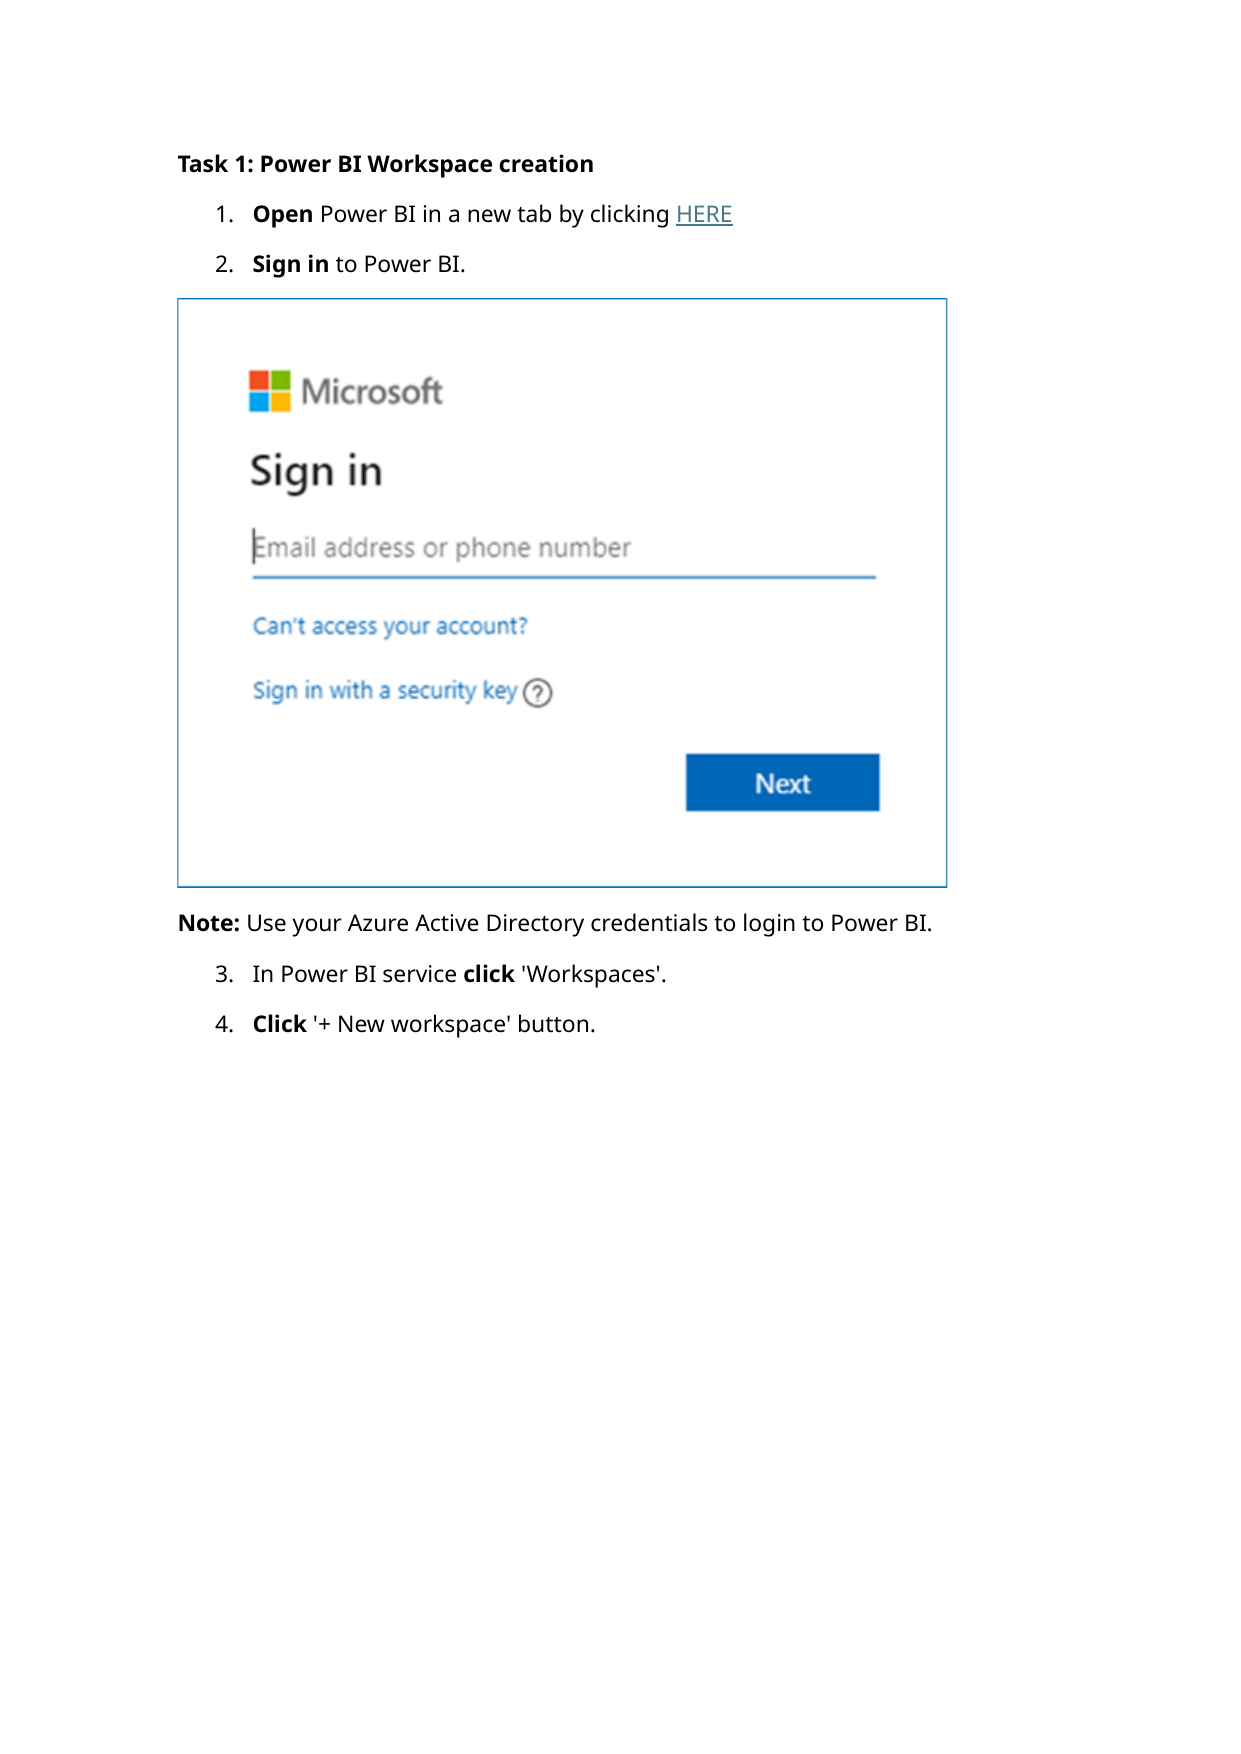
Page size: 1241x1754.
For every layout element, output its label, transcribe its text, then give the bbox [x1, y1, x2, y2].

text Note: Use your Azure Active Directory credentials to login to Power BI. [177, 907, 1063, 938]
list Open Power BI in a new tab by clicking HERE [215, 198, 1063, 229]
list Click '+ New workspace' button. [215, 1008, 1063, 1039]
text Task 1: Power BI Workspace creation [177, 148, 1063, 179]
picture [177, 298, 948, 888]
list In Power BI service click 'Workspaces'. [215, 957, 1063, 989]
list Sign in to Power BI. [215, 248, 1063, 280]
